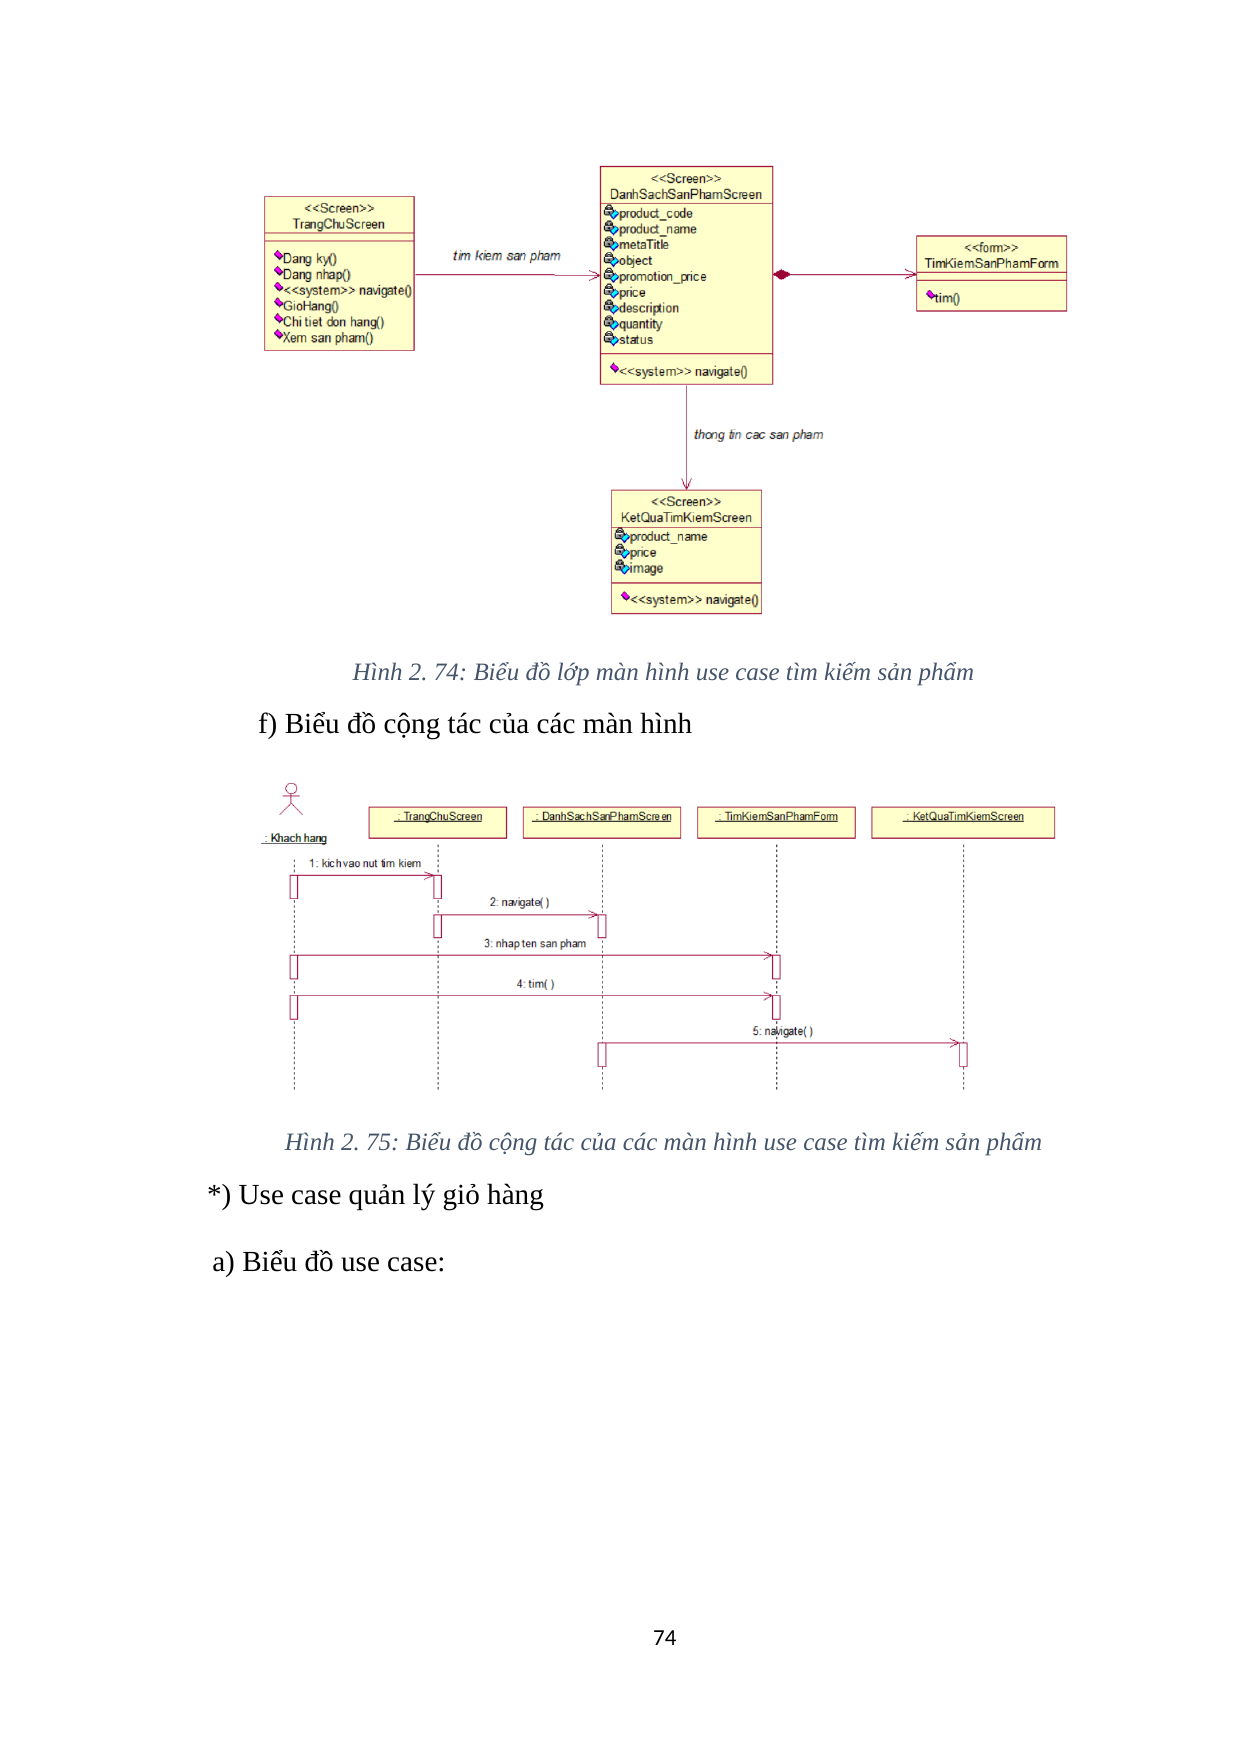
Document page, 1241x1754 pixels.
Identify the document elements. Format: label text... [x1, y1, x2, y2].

text *) Use case quản lý giỏ hàng [207, 1177, 1122, 1210]
picture [257, 147, 1082, 626]
text Hình 2. 75: Biểu đồ cộng tác của các màn hình use case tìm kiếm sản phẩm [207, 1127, 1122, 1156]
picture [257, 773, 1063, 1097]
text f) Biểu đồ cộng tác của các màn hình [258, 706, 1122, 740]
text Hình 2. 74: Biểu đồ lớp màn hình use case tìm kiếm sản phẩm [207, 657, 1122, 685]
text a) Biểu đồ use case: [207, 1244, 1122, 1277]
